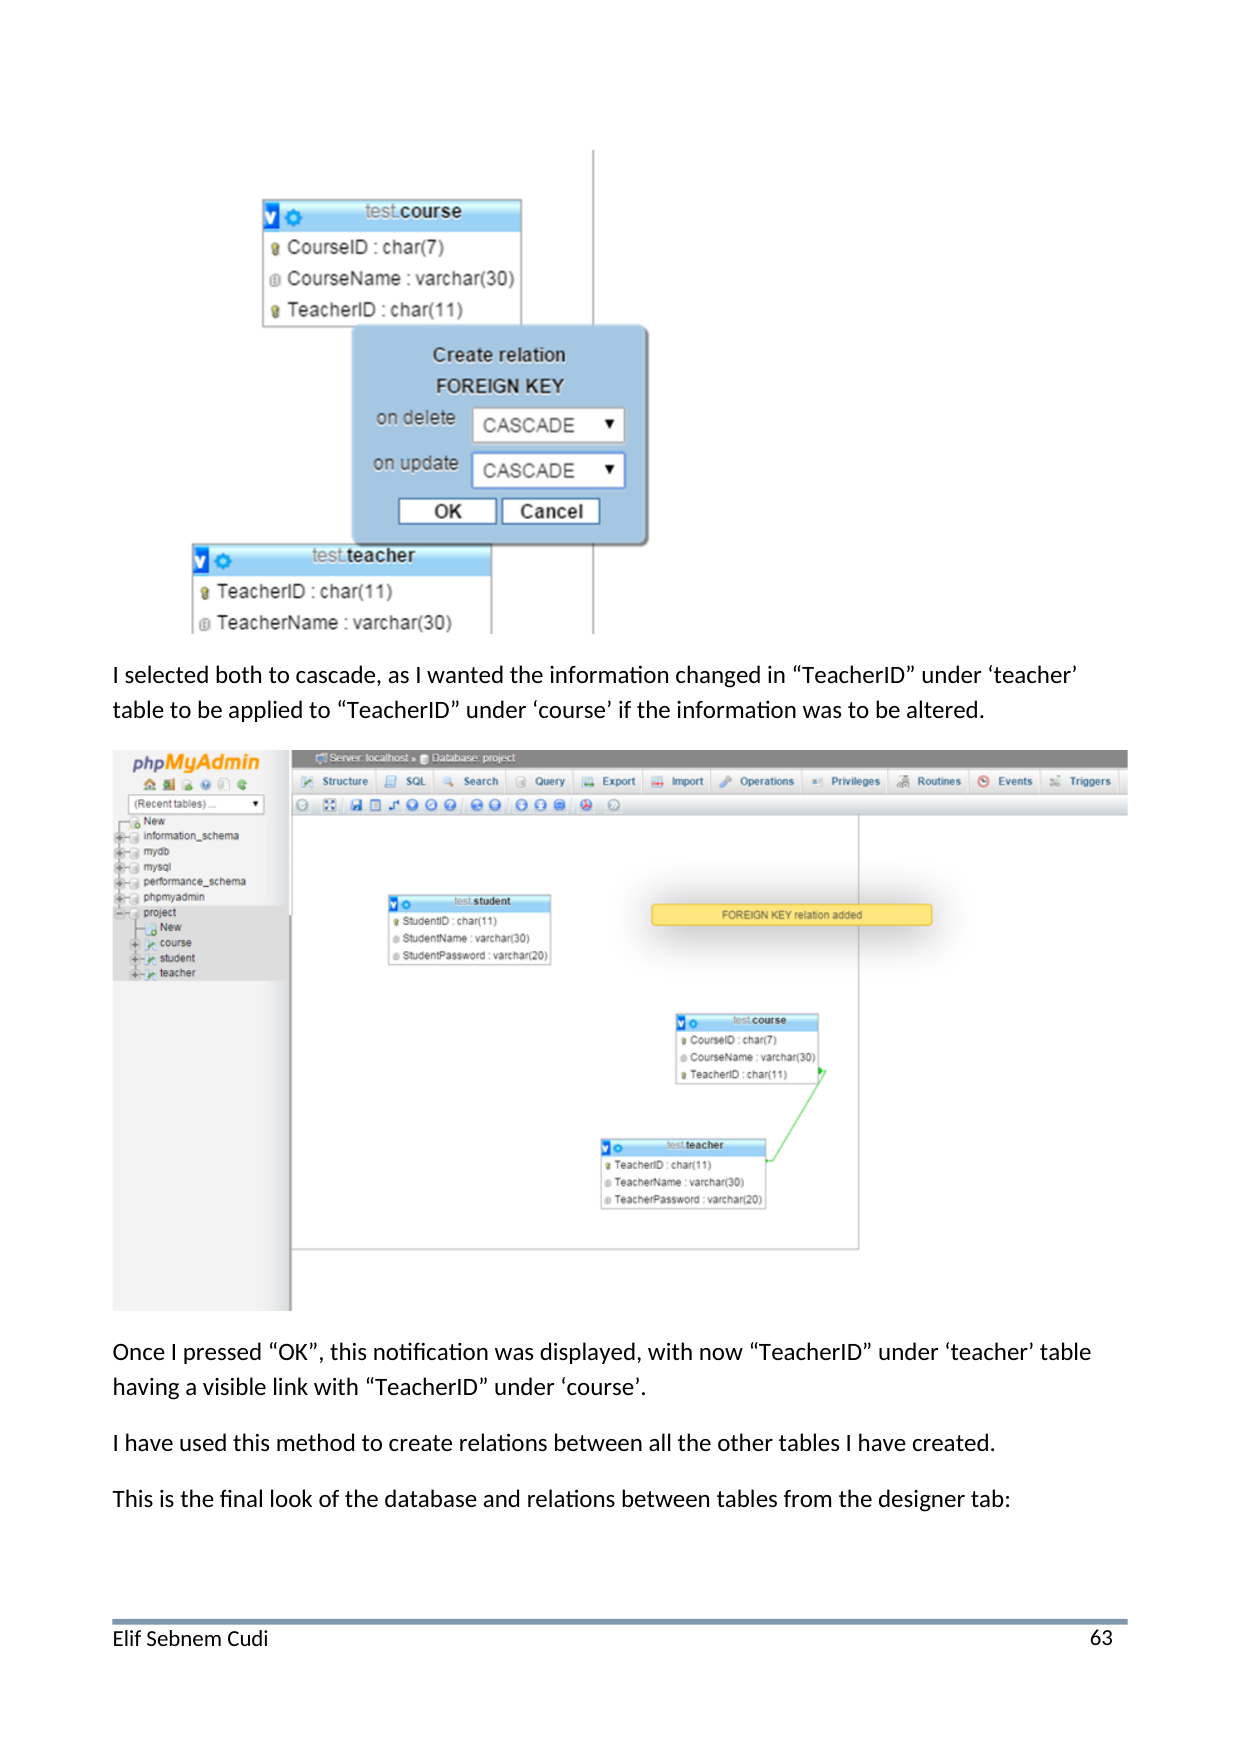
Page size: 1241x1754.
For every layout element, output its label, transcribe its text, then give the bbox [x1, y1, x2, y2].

picture [112, 150, 680, 634]
text This is the final look of the database and relations between tables from the designer tab: [112, 1483, 1128, 1513]
picture [112, 750, 1128, 1311]
text I have used this method to create relations between all the other tables I have created. [112, 1427, 1128, 1457]
text I selected both to cascade, as I wanted the information changed in “TeacherID” under ‘teacher’ table to be applied to “TeacherID” under ‘course’ if the information was to be altered. [112, 659, 1128, 724]
text Once I pressed “OK”, this notification was displayed, with now “TeacherID” under ‘teacher’ table having a visible link with “TeacherID” under ‘course’. [112, 1336, 1128, 1402]
